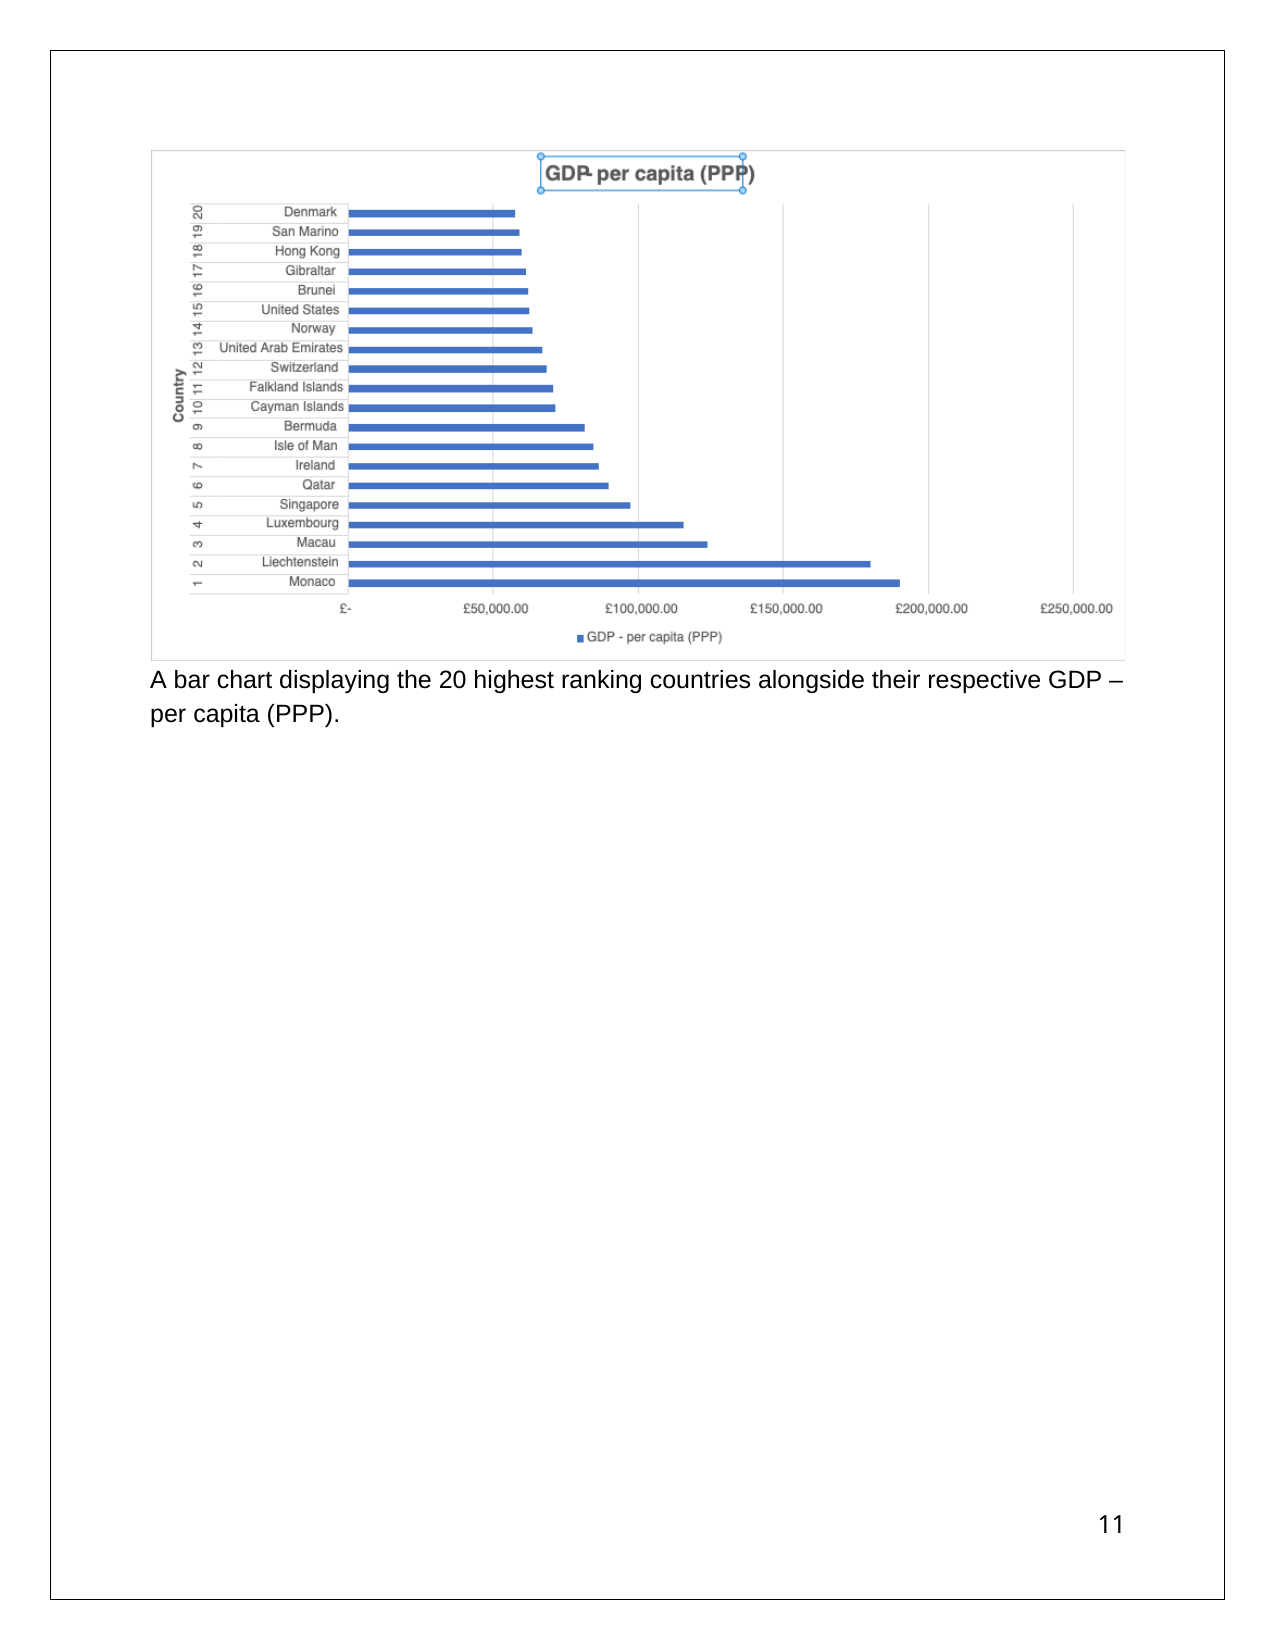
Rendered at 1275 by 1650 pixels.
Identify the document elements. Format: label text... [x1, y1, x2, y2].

text A bar chart displaying the 20 highest ranking countries alongside their respective GDP – per capita (PPP). [150, 661, 1125, 728]
picture [150, 150, 1125, 661]
